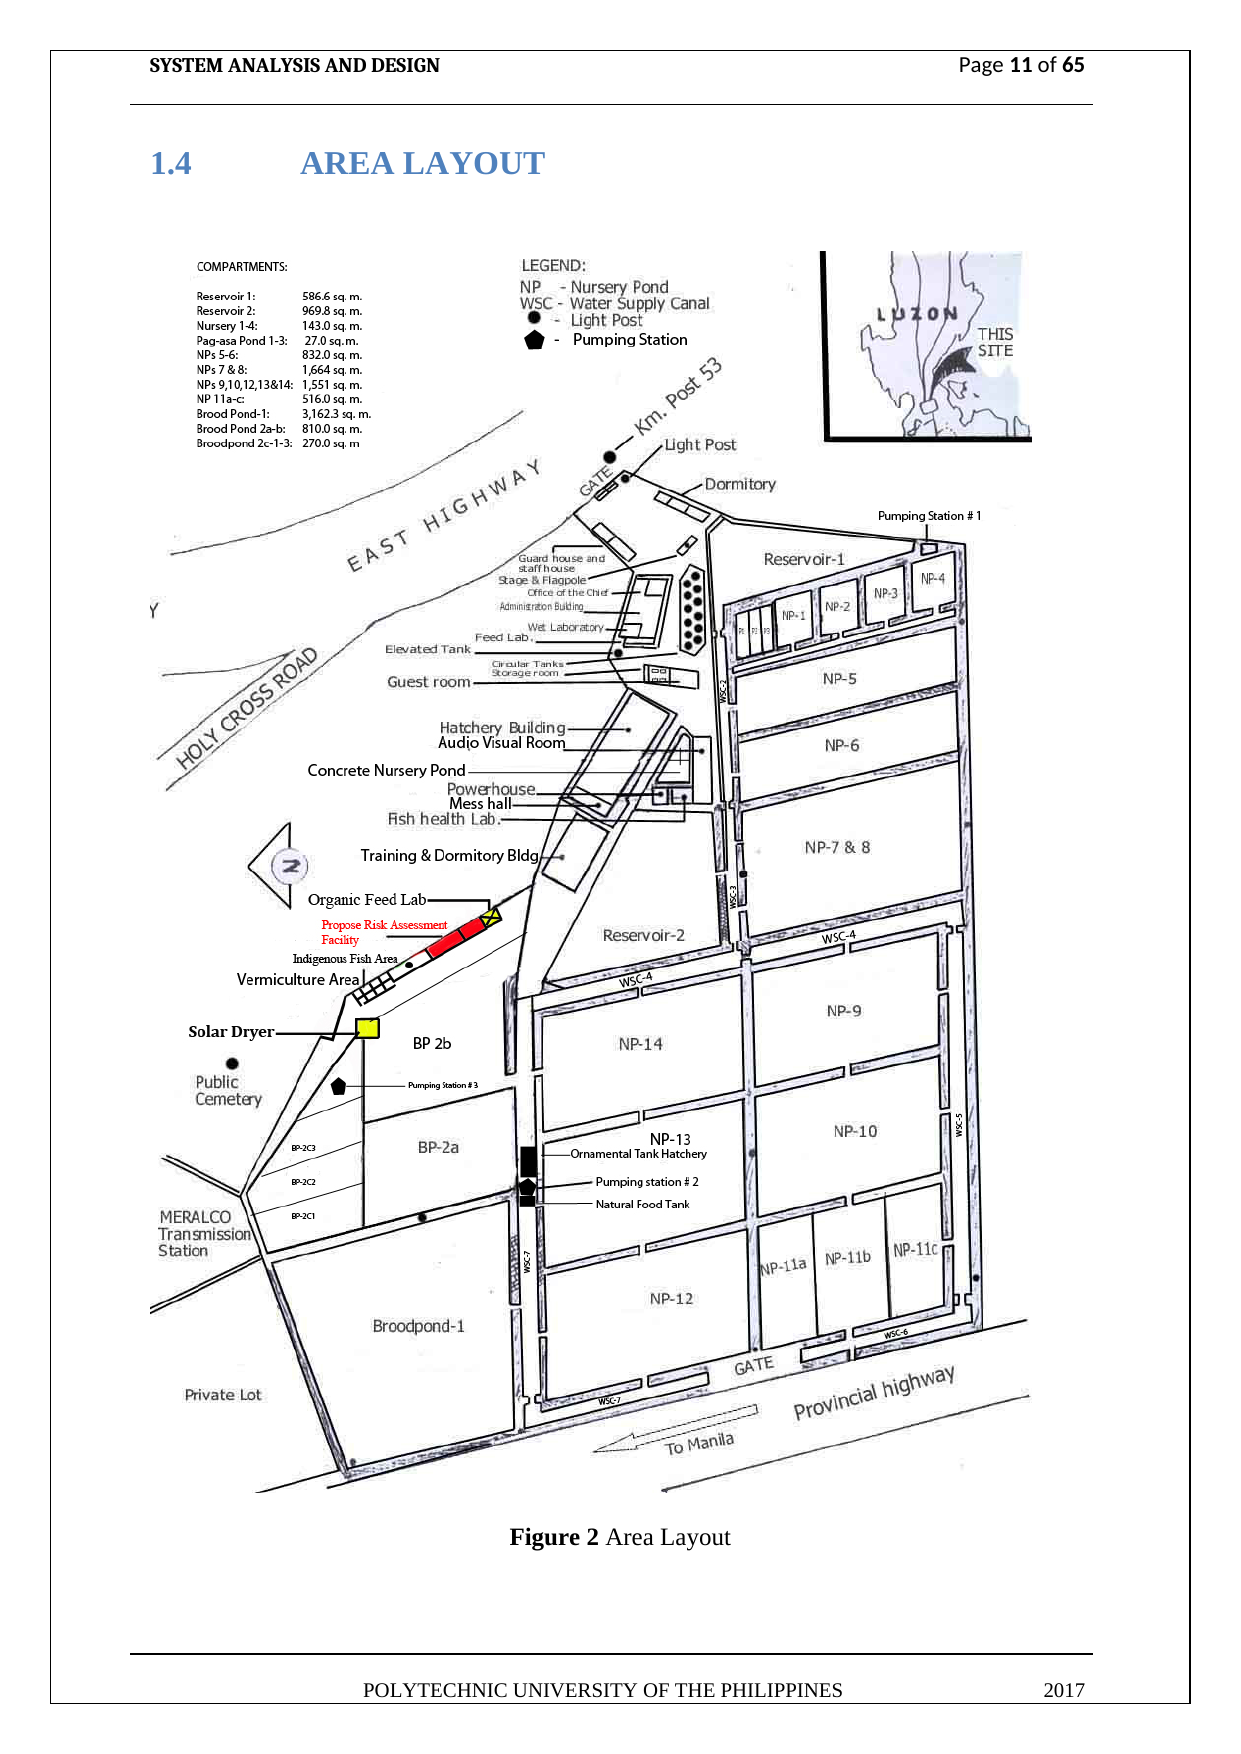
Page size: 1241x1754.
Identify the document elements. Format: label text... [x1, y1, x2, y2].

text Figure 2 Area Layout [150, 1522, 1090, 1551]
picture [150, 251, 1032, 1493]
subtitle AREA LAYOUT [150, 143, 1090, 181]
